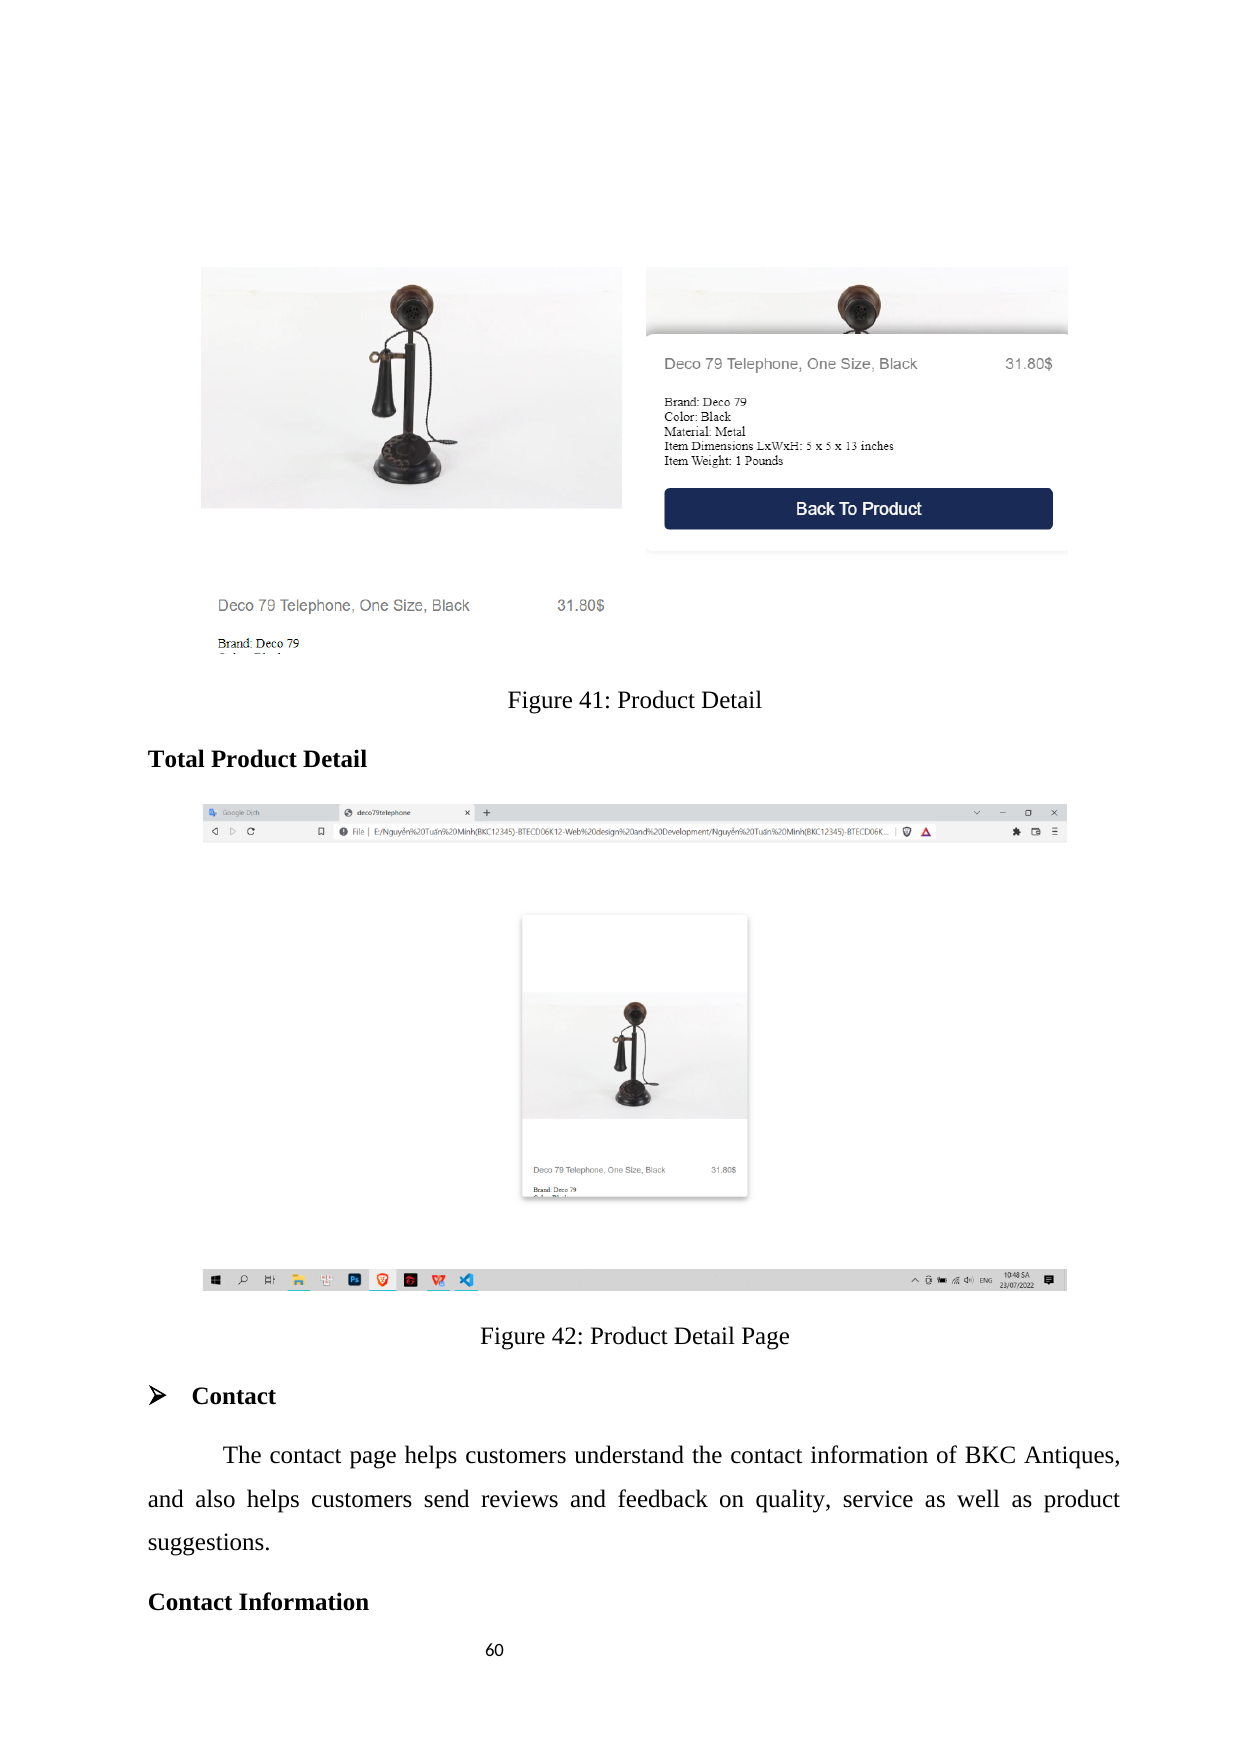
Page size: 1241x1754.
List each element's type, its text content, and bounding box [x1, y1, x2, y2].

list The contact page helps customers understand the contact information of BKC Antiques, and also helps customers send reviews and feedback on quality, service as well as product suggestions. [148, 1441, 1122, 1556]
list Figure 42: Product Detail Page [148, 1321, 1122, 1350]
list Contact [148, 1381, 1122, 1409]
list Contact Information [148, 1587, 1122, 1615]
list Total Product Detail [148, 744, 1122, 773]
picture [202, 804, 1067, 1291]
picture [201, 119, 623, 654]
picture [646, 119, 1068, 654]
list Figure 41: Product Detail [148, 685, 1122, 713]
table_header [635, 119, 1079, 684]
table_header [190, 119, 634, 684]
